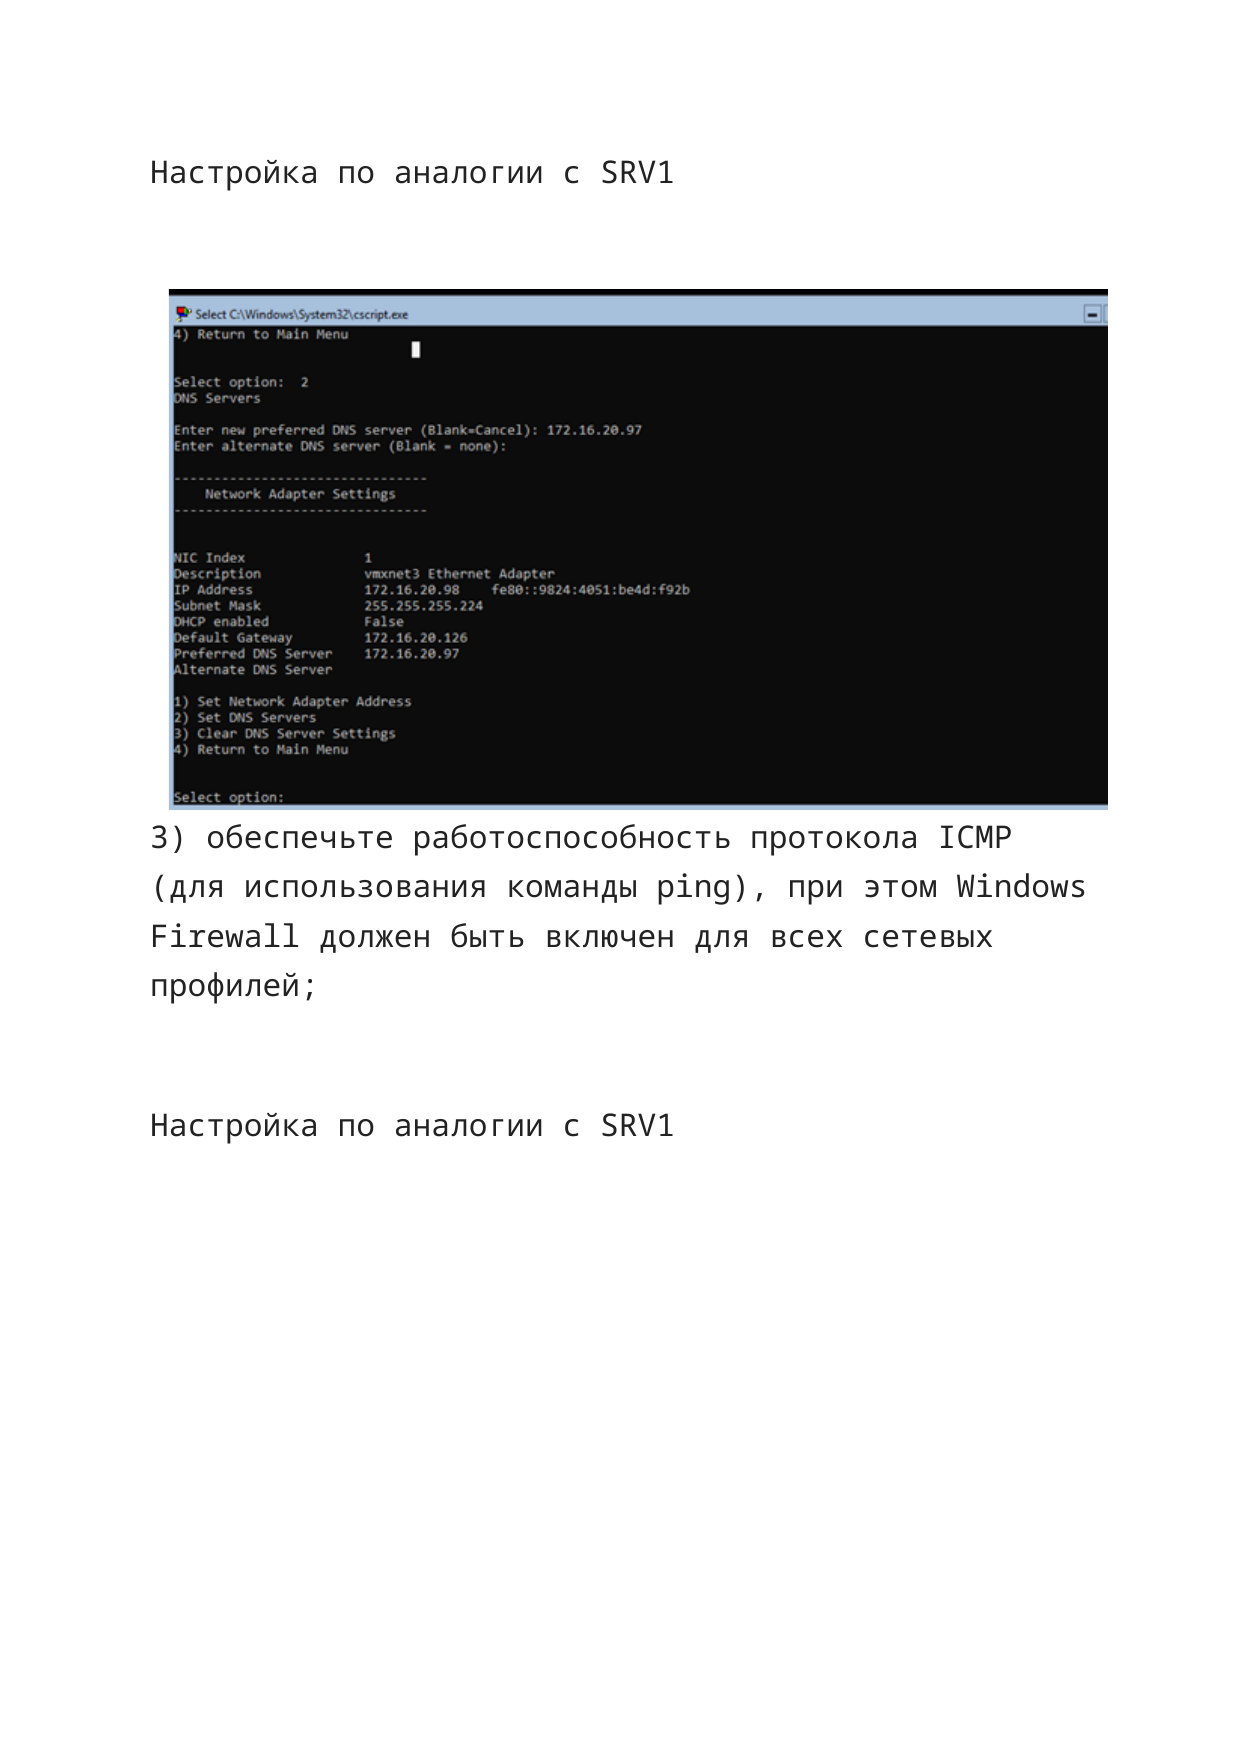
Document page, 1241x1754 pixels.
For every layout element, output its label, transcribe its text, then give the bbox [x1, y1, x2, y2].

text 3) обеспечьте работоспособность протокола ICMP (для использования команды ping), при этом Windows Firewall должен быть включен для всех сетевых профилей; [150, 815, 1090, 1006]
text Настройка по аналогии с SRV1 [150, 1103, 1090, 1145]
text Настройка по аналогии с SRV1 [150, 150, 1090, 193]
